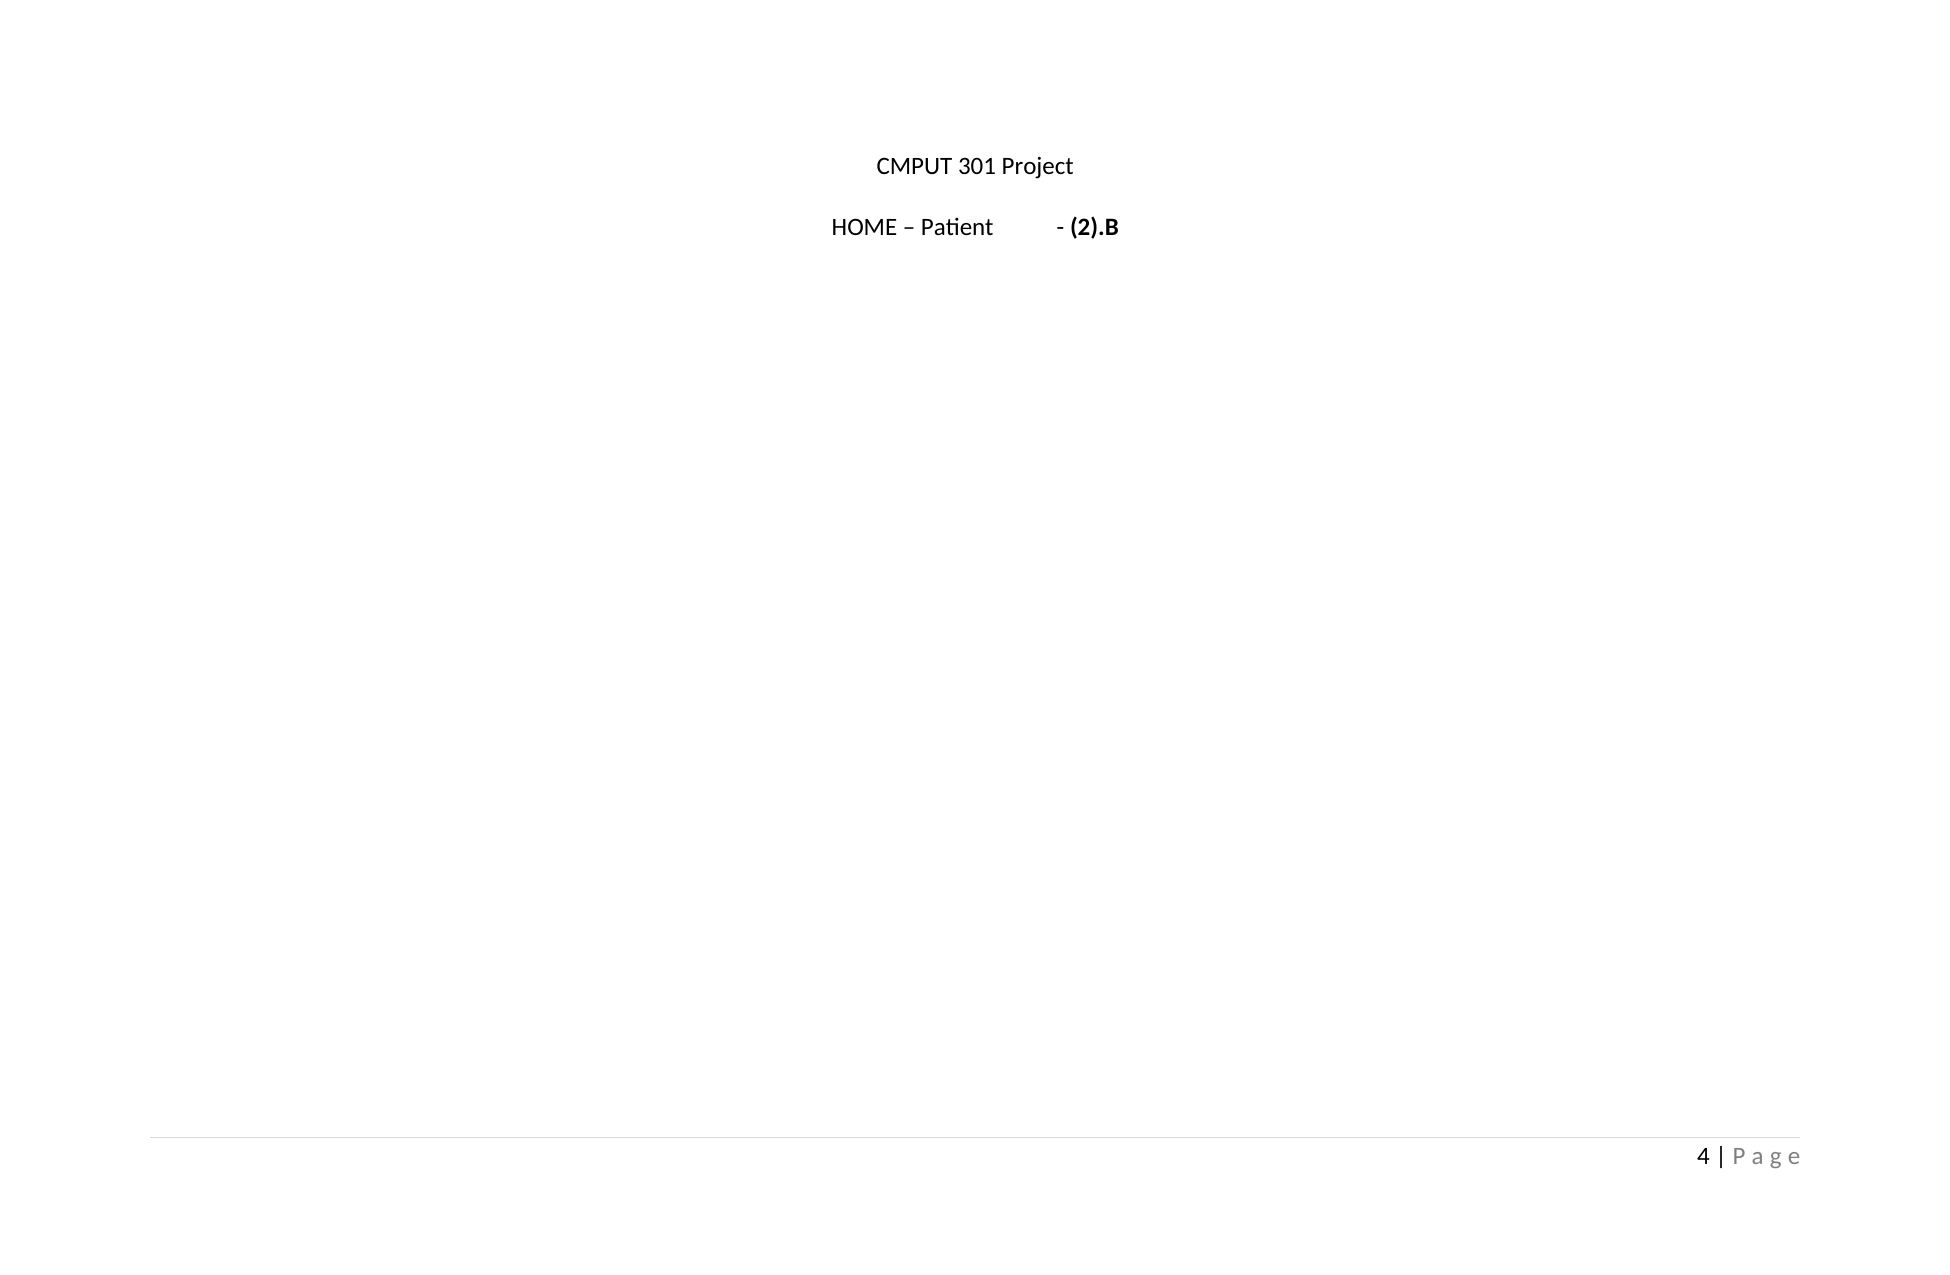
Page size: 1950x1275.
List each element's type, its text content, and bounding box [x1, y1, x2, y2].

text CMPUT 301 Project [150, 150, 1800, 181]
text HOME – Patient - (2).B [150, 211, 1800, 242]
